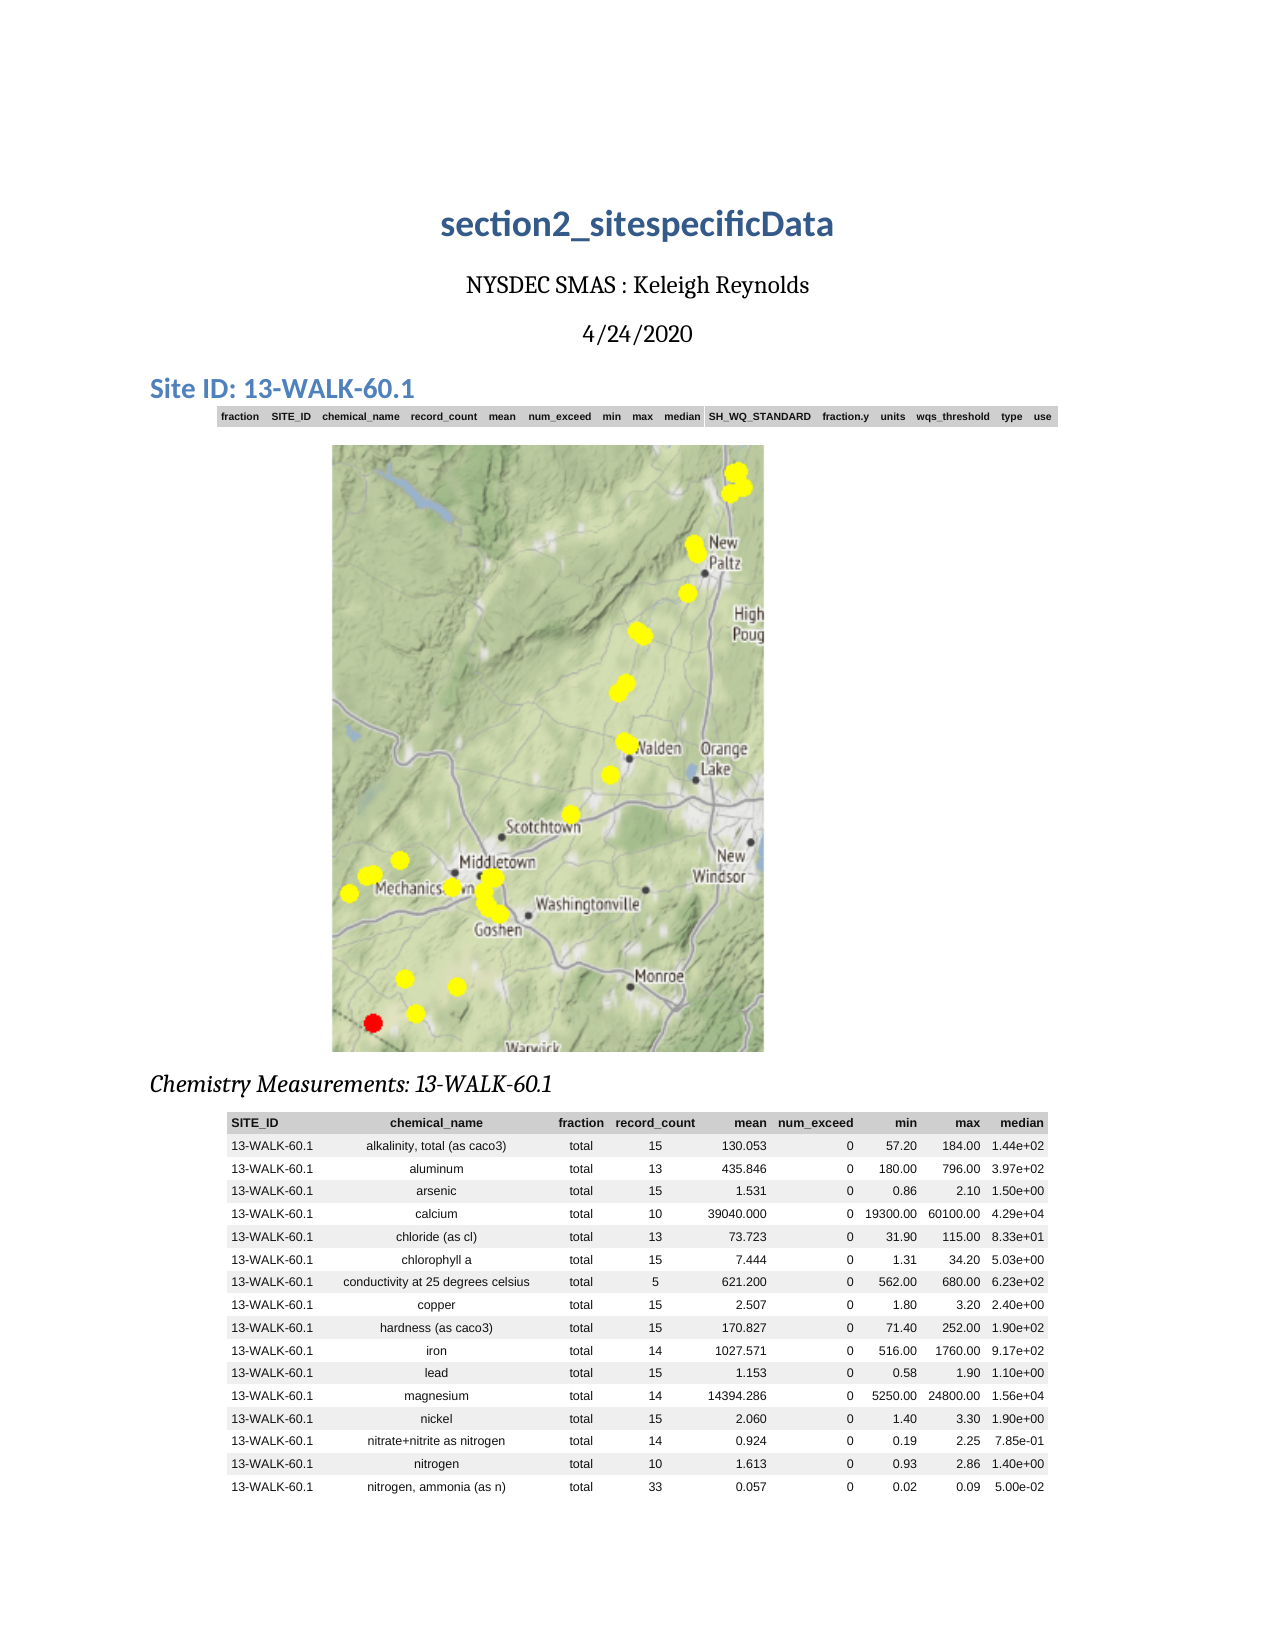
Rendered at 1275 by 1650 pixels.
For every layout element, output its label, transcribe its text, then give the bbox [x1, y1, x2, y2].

table_header fraction [553, 1112, 610, 1134]
table_cell 252.00 [921, 1316, 984, 1339]
table_cell 7.444 [701, 1248, 771, 1271]
table_header num_exceed [521, 406, 595, 427]
table_cell 1.40 [858, 1407, 921, 1430]
table_header median [984, 1112, 1048, 1134]
table_cell 15 [610, 1362, 701, 1384]
table_cell 0 [771, 1294, 858, 1316]
table_cell 34.20 [921, 1248, 984, 1271]
table_cell 1.44e+02 [984, 1134, 1048, 1157]
table_cell 435.846 [701, 1157, 771, 1180]
table_cell total [553, 1203, 610, 1225]
table_cell nitrogen, ammonia (as n) [320, 1475, 553, 1498]
table_cell 1.613 [701, 1453, 771, 1475]
table_header units [876, 406, 912, 427]
table_cell 0.86 [858, 1180, 921, 1203]
table_cell 13-WALK-60.1 [227, 1362, 320, 1384]
table_cell 13 [610, 1225, 701, 1248]
table_cell 621.200 [701, 1271, 771, 1293]
table_cell lead [320, 1362, 553, 1384]
table_cell 0 [771, 1180, 858, 1203]
table_cell 33 [610, 1475, 701, 1498]
table_header fraction.y [818, 406, 876, 427]
table_cell 130.053 [701, 1134, 771, 1157]
text Chemistry Measurements: 13-WALK-60.1 [150, 1070, 1125, 1099]
table_cell total [553, 1134, 610, 1157]
table_cell 2.507 [701, 1294, 771, 1316]
table_cell 2.86 [921, 1453, 984, 1475]
table_cell hardness (as caco3) [320, 1316, 553, 1339]
table_cell 10 [610, 1203, 701, 1225]
table_cell 13-WALK-60.1 [227, 1430, 320, 1453]
table_cell 13 [610, 1157, 701, 1180]
title section2_sitespecificData [150, 200, 1125, 246]
table_cell iron [320, 1339, 553, 1362]
table_cell 8.33e+01 [984, 1225, 1048, 1248]
table_cell 5250.00 [858, 1385, 921, 1407]
table_cell 13-WALK-60.1 [227, 1134, 320, 1157]
table_cell 13-WALK-60.1 [227, 1475, 320, 1498]
table_cell 1.90e+02 [984, 1316, 1048, 1339]
table_cell copper [320, 1294, 553, 1316]
table_cell 15 [610, 1248, 701, 1271]
table_header record_count [405, 406, 483, 427]
table_cell alkalinity, total (as caco3) [320, 1134, 553, 1157]
table_cell 170.827 [701, 1316, 771, 1339]
text NYSDEC SMAS : Keleigh Reynolds [150, 271, 1125, 299]
table_cell 0 [771, 1453, 858, 1475]
table_cell 73.723 [701, 1225, 771, 1248]
subtitle Site ID: 13-WALK-60.1 [150, 370, 1125, 406]
table_cell 0 [771, 1430, 858, 1453]
table_cell aluminum [320, 1157, 553, 1180]
table_header SITE_ID [227, 1112, 320, 1134]
table_header mean [483, 406, 521, 427]
table_cell total [553, 1157, 610, 1180]
table_cell 13-WALK-60.1 [227, 1407, 320, 1430]
table_cell 0.924 [701, 1430, 771, 1453]
table_cell 5.00e-02 [984, 1475, 1048, 1498]
table_cell 1.40e+00 [984, 1453, 1048, 1475]
table_cell 1.80 [858, 1294, 921, 1316]
table_cell 1.90e+00 [984, 1407, 1048, 1430]
table_cell 13-WALK-60.1 [227, 1225, 320, 1248]
table_cell total [553, 1475, 610, 1498]
table_cell 115.00 [921, 1225, 984, 1248]
table_cell 680.00 [921, 1271, 984, 1293]
table_cell 15 [610, 1316, 701, 1339]
table_cell 2.060 [701, 1407, 771, 1430]
table_cell magnesium [320, 1385, 553, 1407]
table_cell 0 [771, 1362, 858, 1384]
table_header fraction [217, 406, 266, 427]
table_cell total [553, 1294, 610, 1316]
table_header min [858, 1112, 921, 1134]
table_header median [657, 406, 704, 427]
table_cell total [553, 1225, 610, 1248]
table_cell 13-WALK-60.1 [227, 1453, 320, 1475]
table_cell 5.03e+00 [984, 1248, 1048, 1271]
table_cell total [553, 1362, 610, 1384]
table_header max [625, 406, 657, 427]
table_cell 14 [610, 1385, 701, 1407]
table_cell 1.90 [921, 1362, 984, 1384]
table_cell 14 [610, 1430, 701, 1453]
table_cell 15 [610, 1294, 701, 1316]
table_cell 0.02 [858, 1475, 921, 1498]
table_cell 0 [771, 1407, 858, 1430]
table_cell 1.31 [858, 1248, 921, 1271]
table_cell 0 [771, 1316, 858, 1339]
table_cell 14394.286 [701, 1385, 771, 1407]
table_cell arsenic [320, 1180, 553, 1203]
table_cell 13-WALK-60.1 [227, 1271, 320, 1293]
table_cell total [553, 1430, 610, 1453]
table_cell 1.10e+00 [984, 1362, 1048, 1384]
table_cell 13-WALK-60.1 [227, 1294, 320, 1316]
table_header type [997, 406, 1029, 427]
table_cell 3.97e+02 [984, 1157, 1048, 1180]
table_cell 516.00 [858, 1339, 921, 1362]
table_header max [921, 1112, 984, 1134]
table_cell calcium [320, 1203, 553, 1225]
table_cell 24800.00 [921, 1385, 984, 1407]
table_cell 0.93 [858, 1453, 921, 1475]
table_cell 13-WALK-60.1 [227, 1248, 320, 1271]
table_cell 562.00 [858, 1271, 921, 1293]
table_cell 180.00 [858, 1157, 921, 1180]
table_cell 1.50e+00 [984, 1180, 1048, 1203]
table_header chemical_name [316, 406, 405, 427]
table_cell 0.19 [858, 1430, 921, 1453]
table_cell 0 [771, 1225, 858, 1248]
table_cell 0 [771, 1475, 858, 1498]
table_cell nitrogen [320, 1453, 553, 1475]
table_cell 184.00 [921, 1134, 984, 1157]
table_cell 19300.00 [858, 1203, 921, 1225]
table_cell 13-WALK-60.1 [227, 1180, 320, 1203]
table_cell 0 [771, 1248, 858, 1271]
table_cell total [553, 1248, 610, 1271]
table_header record_count [610, 1112, 701, 1134]
table_cell 7.85e-01 [984, 1430, 1048, 1453]
table_cell 0 [771, 1134, 858, 1157]
table_cell chloride (as cl) [320, 1225, 553, 1248]
table_cell 60100.00 [921, 1203, 984, 1225]
table_cell 4.29e+04 [984, 1203, 1048, 1225]
text 4/24/2020 [150, 320, 1125, 349]
table_header mean [701, 1112, 771, 1134]
table_cell 1.531 [701, 1180, 771, 1203]
table_cell 3.30 [921, 1407, 984, 1430]
table_header use [1029, 406, 1058, 427]
table_cell 2.40e+00 [984, 1294, 1048, 1316]
table_cell chlorophyll a [320, 1248, 553, 1271]
table_cell 796.00 [921, 1157, 984, 1180]
table_cell 15 [610, 1134, 701, 1157]
table_cell 13-WALK-60.1 [227, 1339, 320, 1362]
table_cell nitrate+nitrite as nitrogen [320, 1430, 553, 1453]
table_cell 0.09 [921, 1475, 984, 1498]
table_cell 1027.571 [701, 1339, 771, 1362]
table_cell total [553, 1407, 610, 1430]
picture [168, 445, 927, 1052]
table_cell 15 [610, 1407, 701, 1430]
table_cell 0.057 [701, 1475, 771, 1498]
table_header min [595, 406, 625, 427]
table_cell 15 [610, 1180, 701, 1203]
table_cell 0 [771, 1339, 858, 1362]
table_cell 10 [610, 1453, 701, 1475]
table_header chemical_name [320, 1112, 553, 1134]
table_cell 13-WALK-60.1 [227, 1157, 320, 1180]
table_cell total [553, 1339, 610, 1362]
table_cell total [553, 1271, 610, 1293]
table_cell nickel [320, 1407, 553, 1430]
table_cell 13-WALK-60.1 [227, 1316, 320, 1339]
table_cell 0.58 [858, 1362, 921, 1384]
table_cell 71.40 [858, 1316, 921, 1339]
table_header SH_WQ_STANDARD [705, 406, 818, 427]
table_cell 3.20 [921, 1294, 984, 1316]
table_cell 57.20 [858, 1134, 921, 1157]
table_cell 13-WALK-60.1 [227, 1385, 320, 1407]
table_cell total [553, 1385, 610, 1407]
table_cell conductivity at 25 degrees celsius [320, 1271, 553, 1293]
table_cell 2.25 [921, 1430, 984, 1453]
table_cell total [553, 1453, 610, 1475]
table_cell 14 [610, 1339, 701, 1362]
table_cell 0 [771, 1203, 858, 1225]
table_cell 1.153 [701, 1362, 771, 1384]
table_cell 5 [610, 1271, 701, 1293]
table_cell 0 [771, 1157, 858, 1180]
table_header num_exceed [771, 1112, 858, 1134]
table_cell 1.56e+04 [984, 1385, 1048, 1407]
table_cell 13-WALK-60.1 [227, 1203, 320, 1225]
table_header SITE_ID [266, 406, 316, 427]
table_cell total [553, 1180, 610, 1203]
table_cell 39040.000 [701, 1203, 771, 1225]
table_cell 1760.00 [921, 1339, 984, 1362]
table_cell 6.23e+02 [984, 1271, 1048, 1293]
table_cell 31.90 [858, 1225, 921, 1248]
table_header wqs_threshold [912, 406, 997, 427]
table_cell 9.17e+02 [984, 1339, 1048, 1362]
table_cell 0 [771, 1271, 858, 1293]
table_cell total [553, 1316, 610, 1339]
table_cell 2.10 [921, 1180, 984, 1203]
table_cell 0 [771, 1385, 858, 1407]
